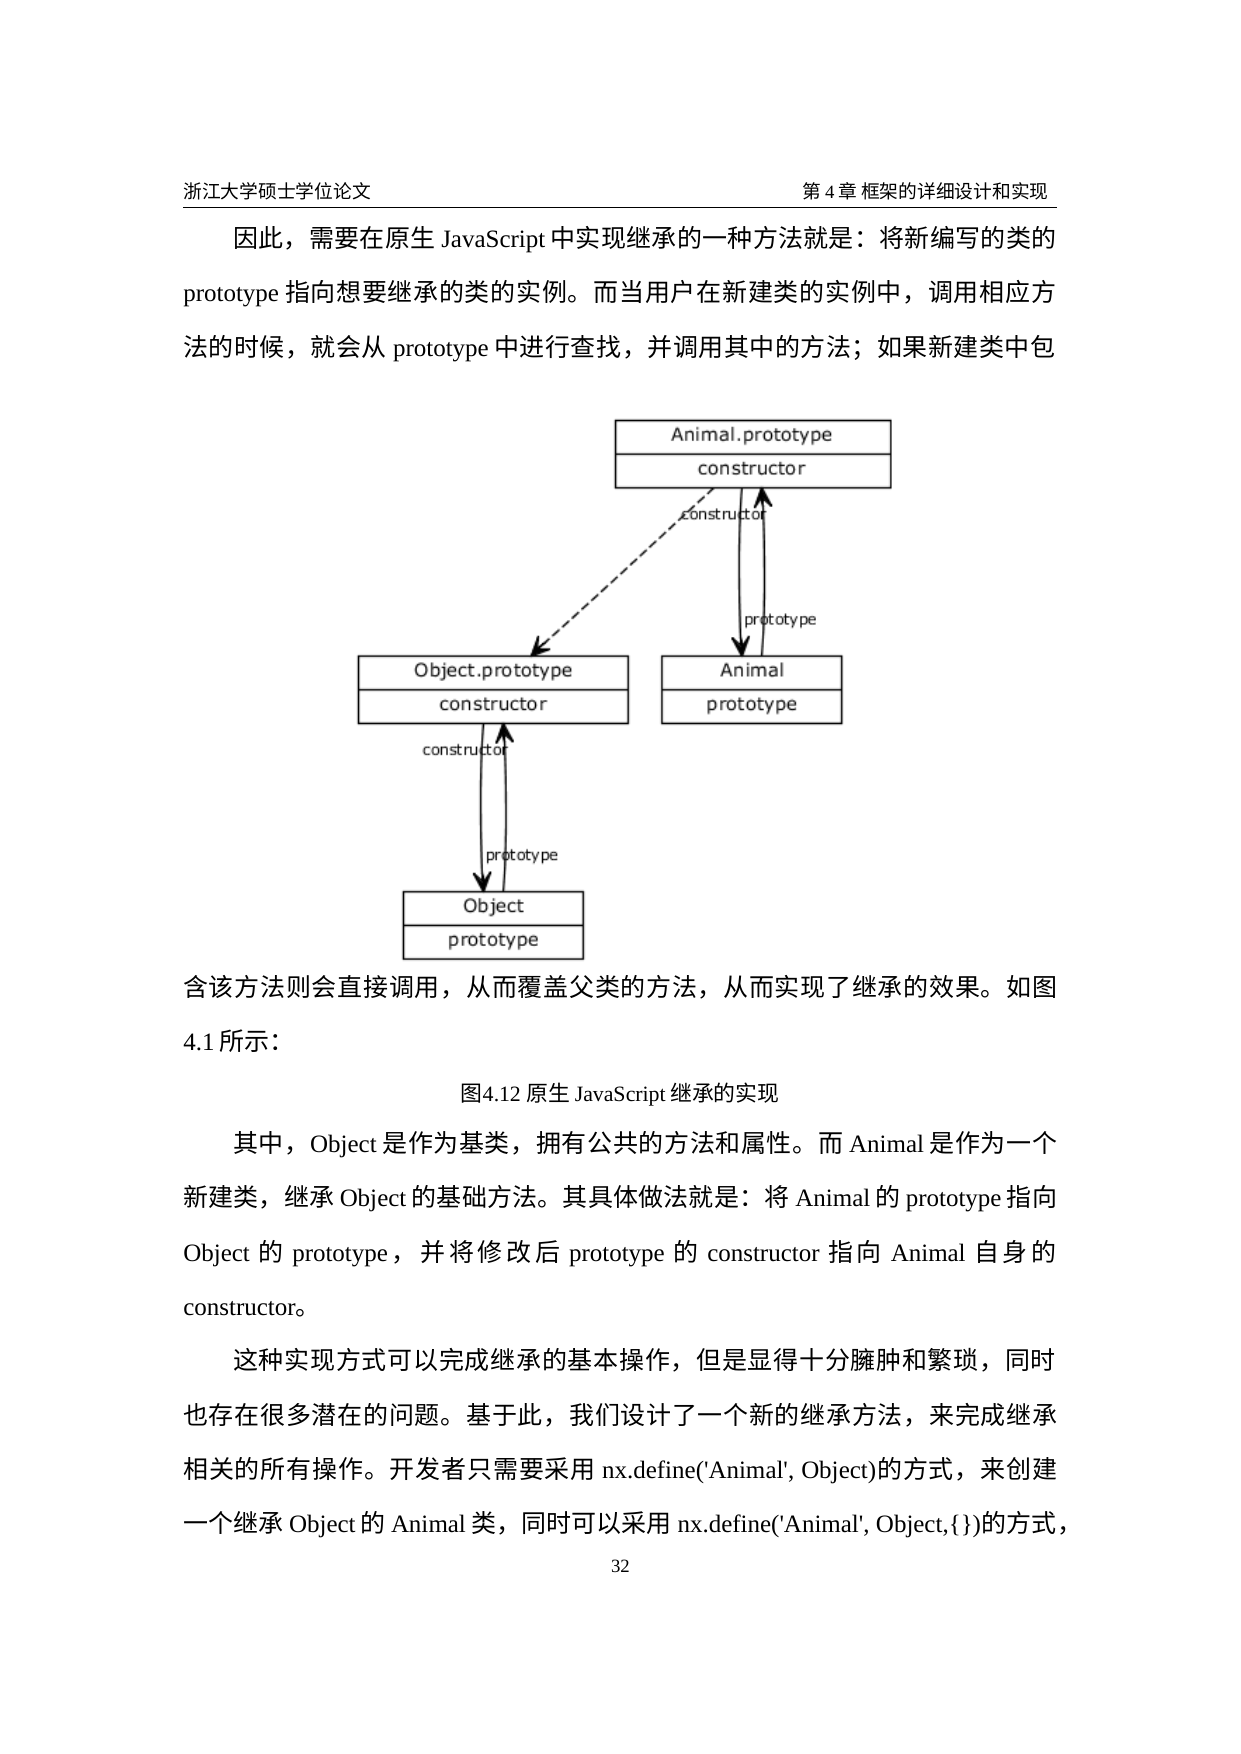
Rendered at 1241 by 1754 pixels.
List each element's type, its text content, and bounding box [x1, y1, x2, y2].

picture [351, 413, 896, 967]
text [183, 1341, 1057, 1540]
text 其中，Object是作为基类，拥有公共的方法和属性。而Animal是作为一个新建类，继承Object的基础方法。其具体做法就是：将Animal的prototype指向Object的prototype，并将修改后prototype的constructor指向Animal自身的constructor。 [183, 1123, 1057, 1323]
